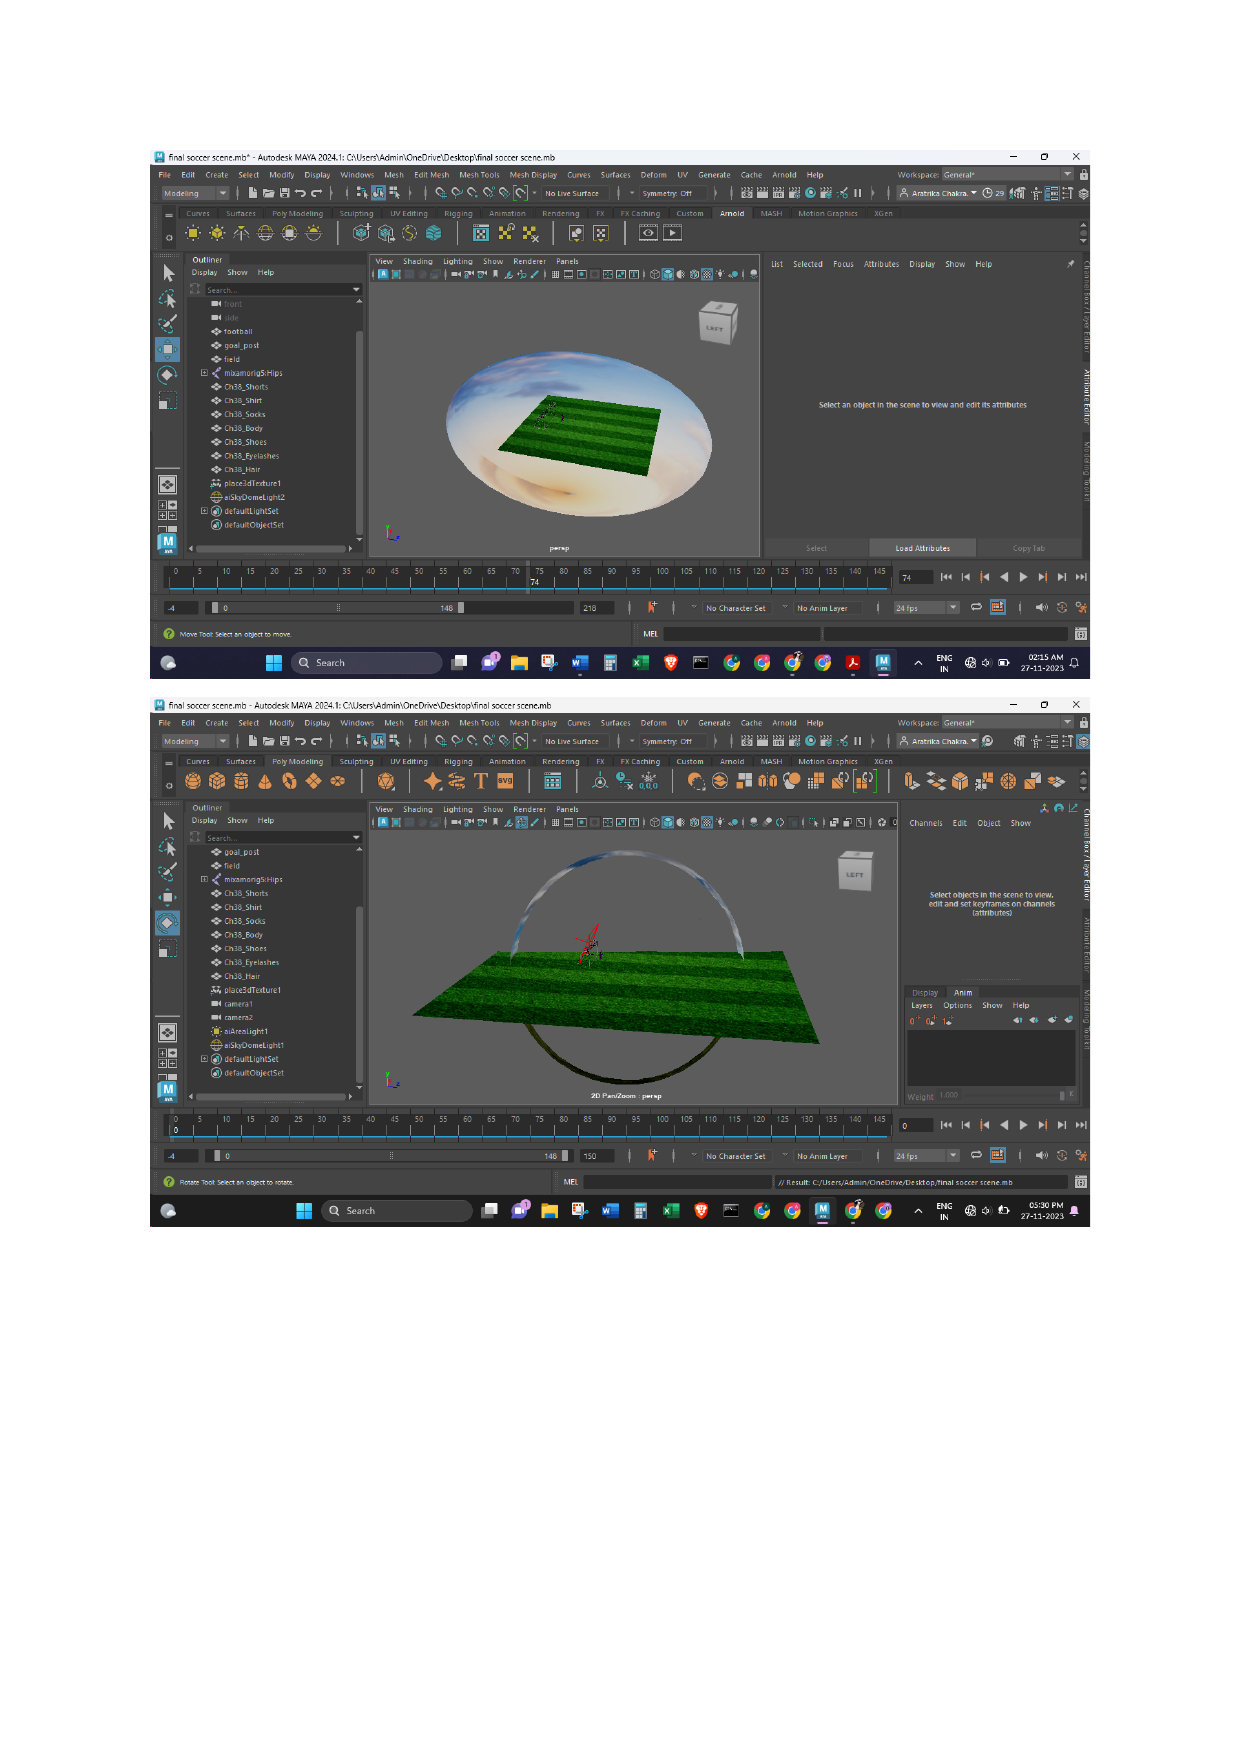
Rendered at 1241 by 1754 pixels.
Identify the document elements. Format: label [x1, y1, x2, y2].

picture [150, 150, 1091, 679]
picture [150, 697, 1091, 1227]
